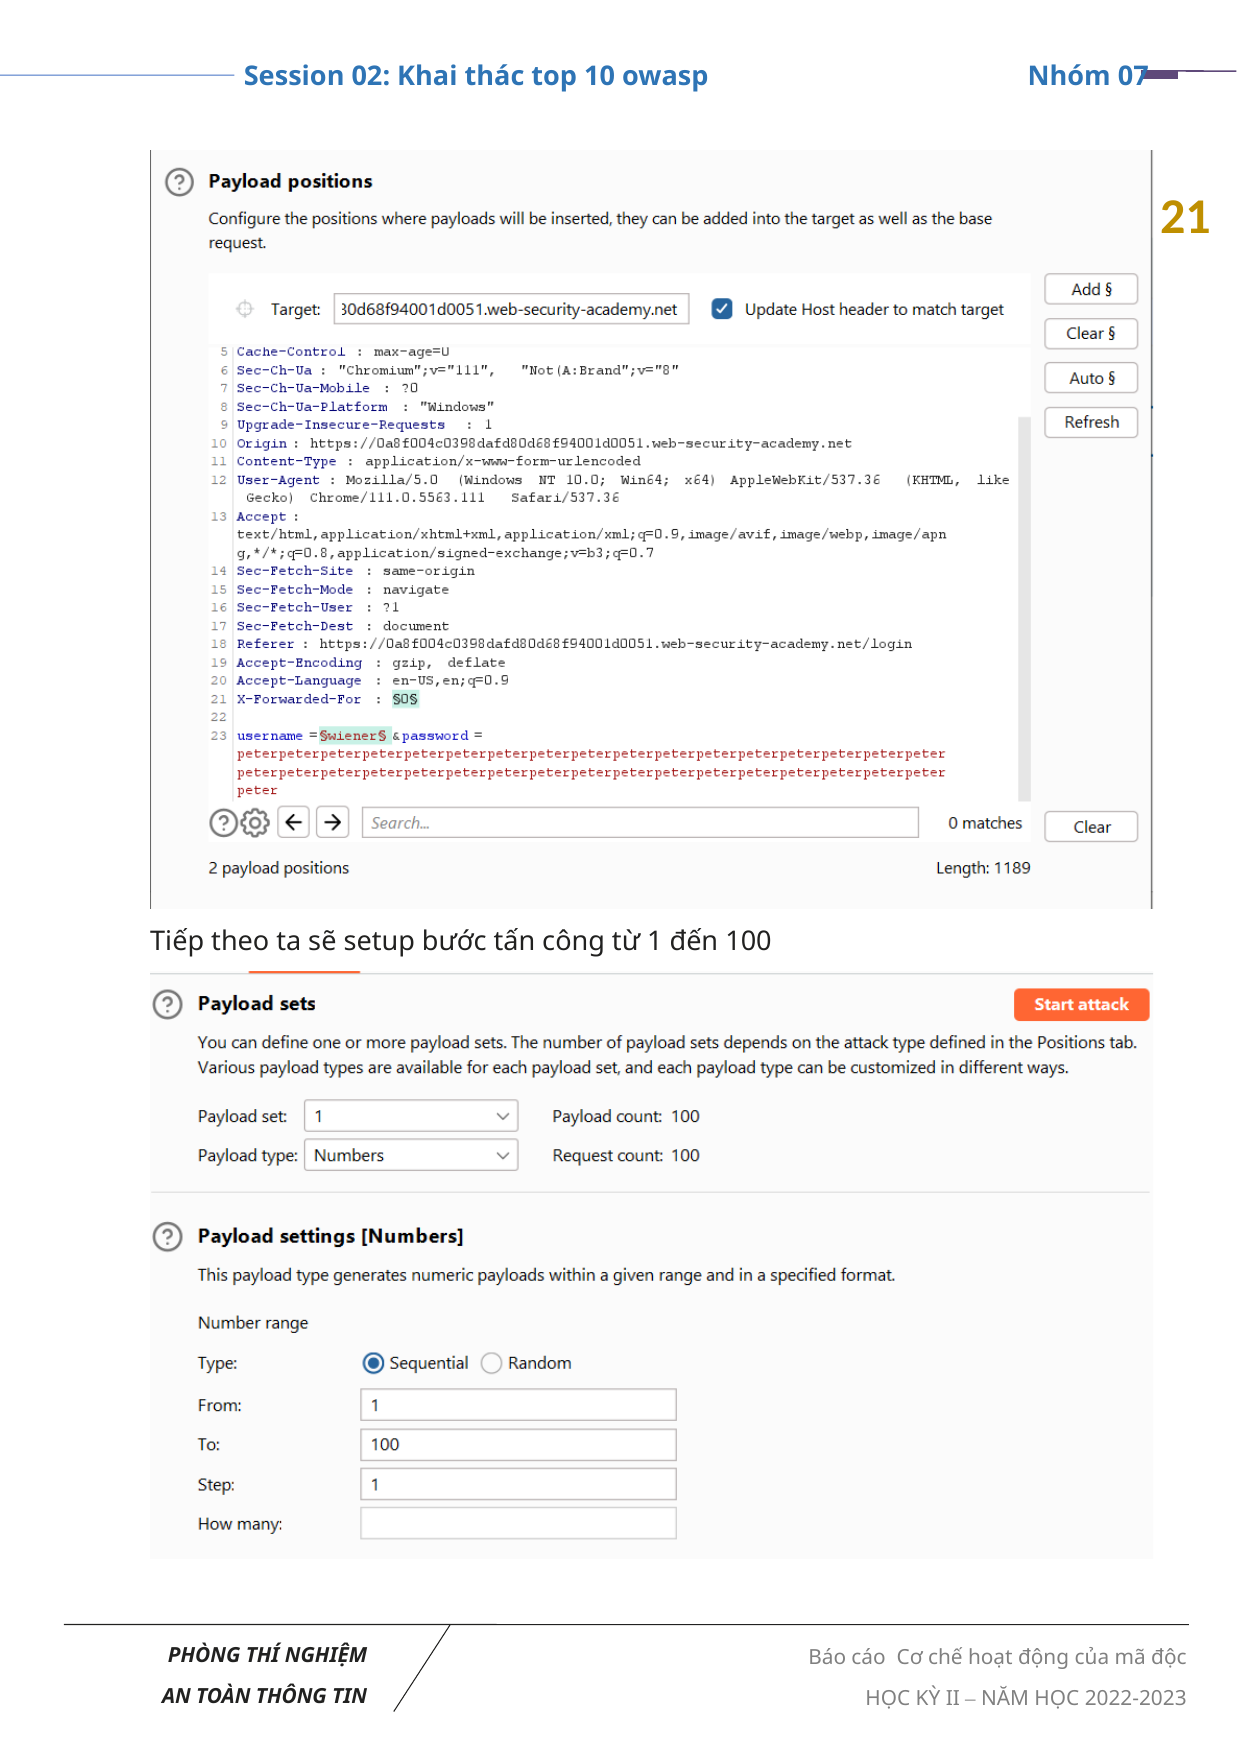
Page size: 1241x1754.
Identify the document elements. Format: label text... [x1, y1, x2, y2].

text Tiếp theo ta sẽ setup bước tấn công từ 1 đến 100 [150, 922, 1153, 958]
picture [150, 150, 1154, 909]
picture [150, 971, 1154, 1559]
